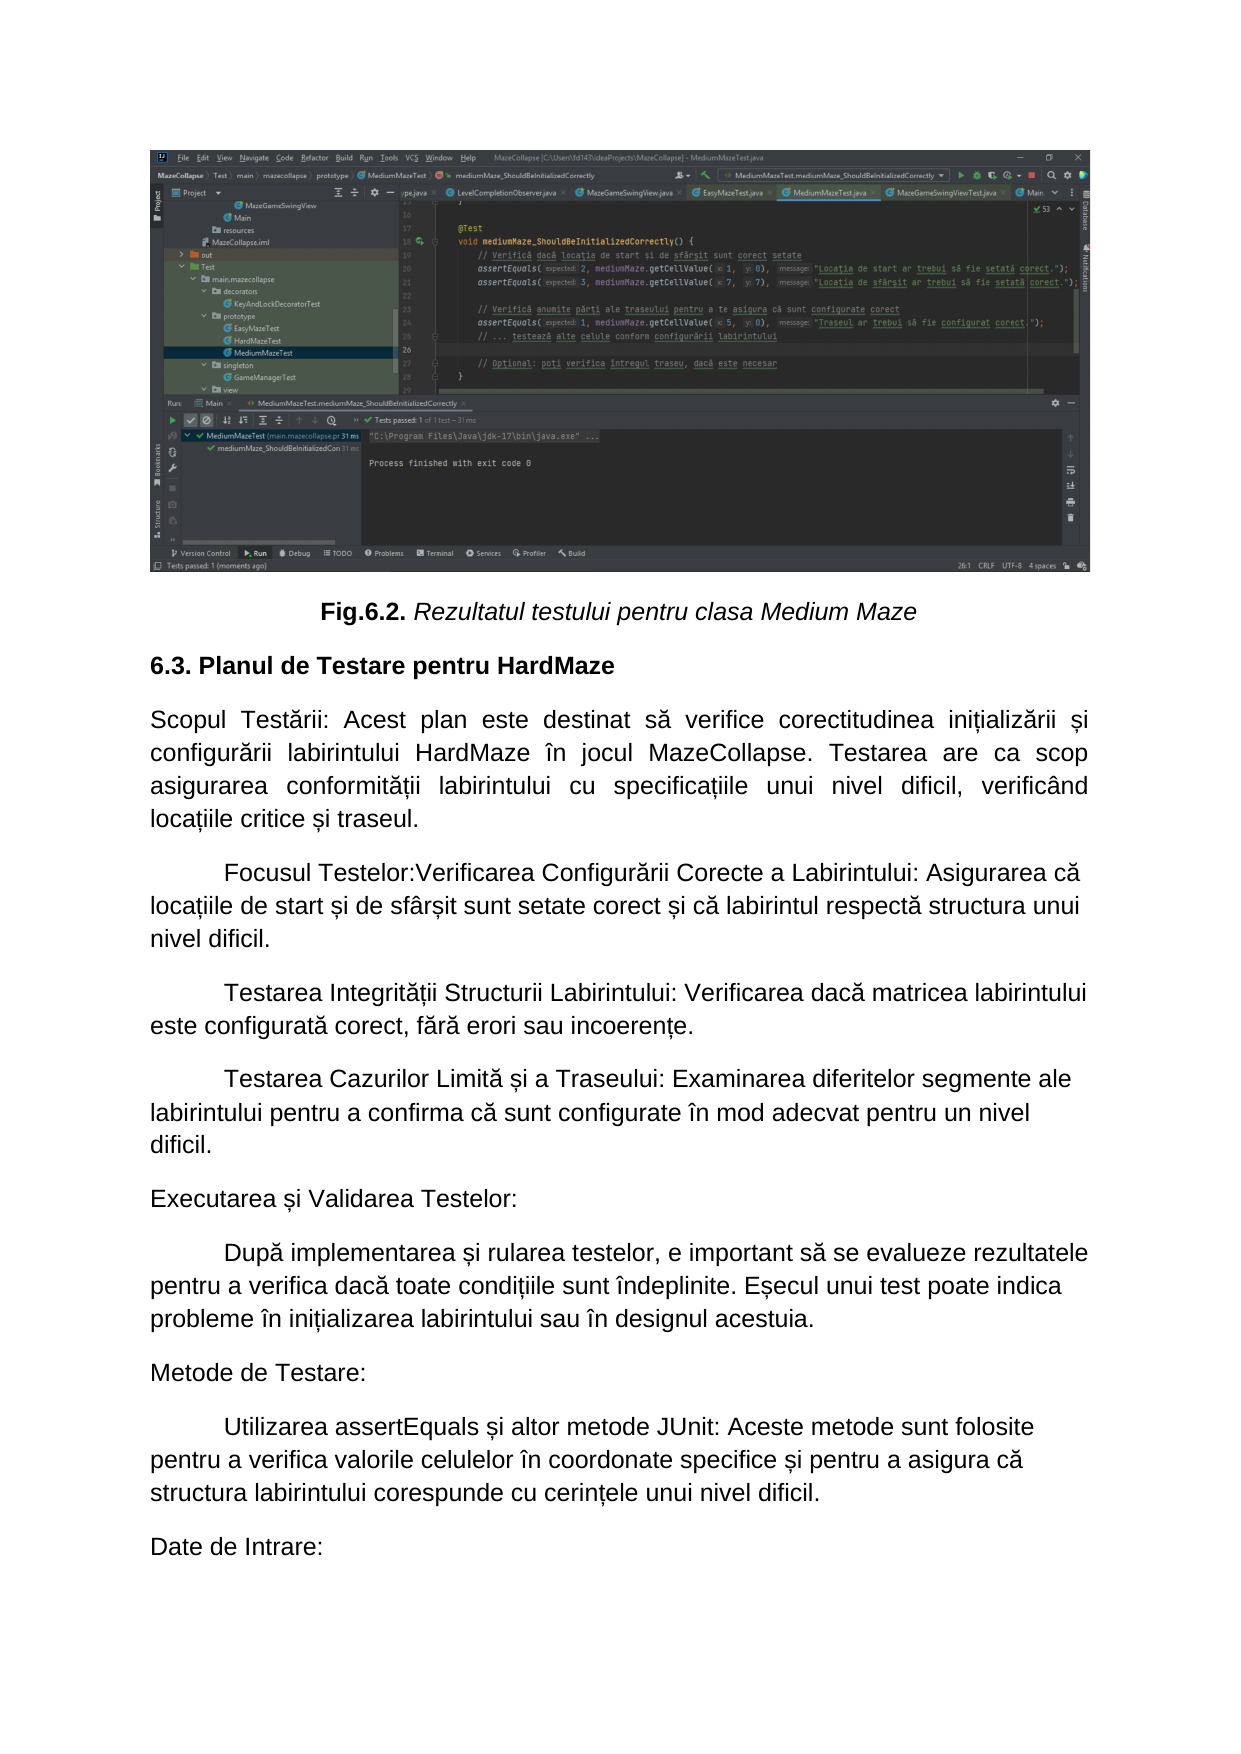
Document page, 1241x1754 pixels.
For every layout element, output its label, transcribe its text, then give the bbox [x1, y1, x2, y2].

text 6.3. Planul de Testare pentru HardMaze [150, 651, 1090, 680]
text Testarea Integrității Structurii Labirintului: Verificarea dacă matricea labirintului este configurată corect, fără erori sau incoerențe. [150, 978, 1090, 1039]
text Scopul Testării: Acest plan este destinat să verifice corectitudinea inițializării și configurării labirintului HardMaze în jocul MazeCollapse. Testarea are ca scop asigurarea conformității labirintului cu specificațiile unui nivel dificil, verificând locațiile critice și traseul. [150, 705, 1090, 833]
text Focusul Testelor:Verificarea Configurării Corecte a Labirintului: Asigurarea că locațiile de start și de sfârșit sunt setate corect și că labirintul respectă structura unui nivel dificil. [150, 858, 1090, 952]
text Date de Intrare: [150, 1532, 1090, 1561]
picture [150, 150, 1091, 572]
text Fig.6.2. Rezultatul testului pentru clasa Medium Maze [150, 597, 1090, 626]
text Utilizarea assertEquals și altor metode JUnit: Aceste metode sunt folosite pentru a verifica valorile celulelor în coordonate specifice și pentru a asigura că structura labirintului corespunde cu cerințele unui nivel dificil. [150, 1412, 1090, 1507]
text După implementarea și rularea testelor, e important să se evalueze rezultatele pentru a verifica dacă toate condițiile sunt îndeplinite. Eșecul unui test poate indica probleme în inițializarea labirintului sau în designul acestuia. [150, 1238, 1090, 1333]
text Testarea Cazurilor Limită și a Traseului: Examinarea diferitelor segmente ale labirintului pentru a confirma că sunt configurate în mod adecvat pentru un nivel dificil. [150, 1064, 1090, 1159]
text Metode de Testare: [150, 1358, 1090, 1387]
text Executarea și Validarea Testelor: [150, 1184, 1090, 1213]
